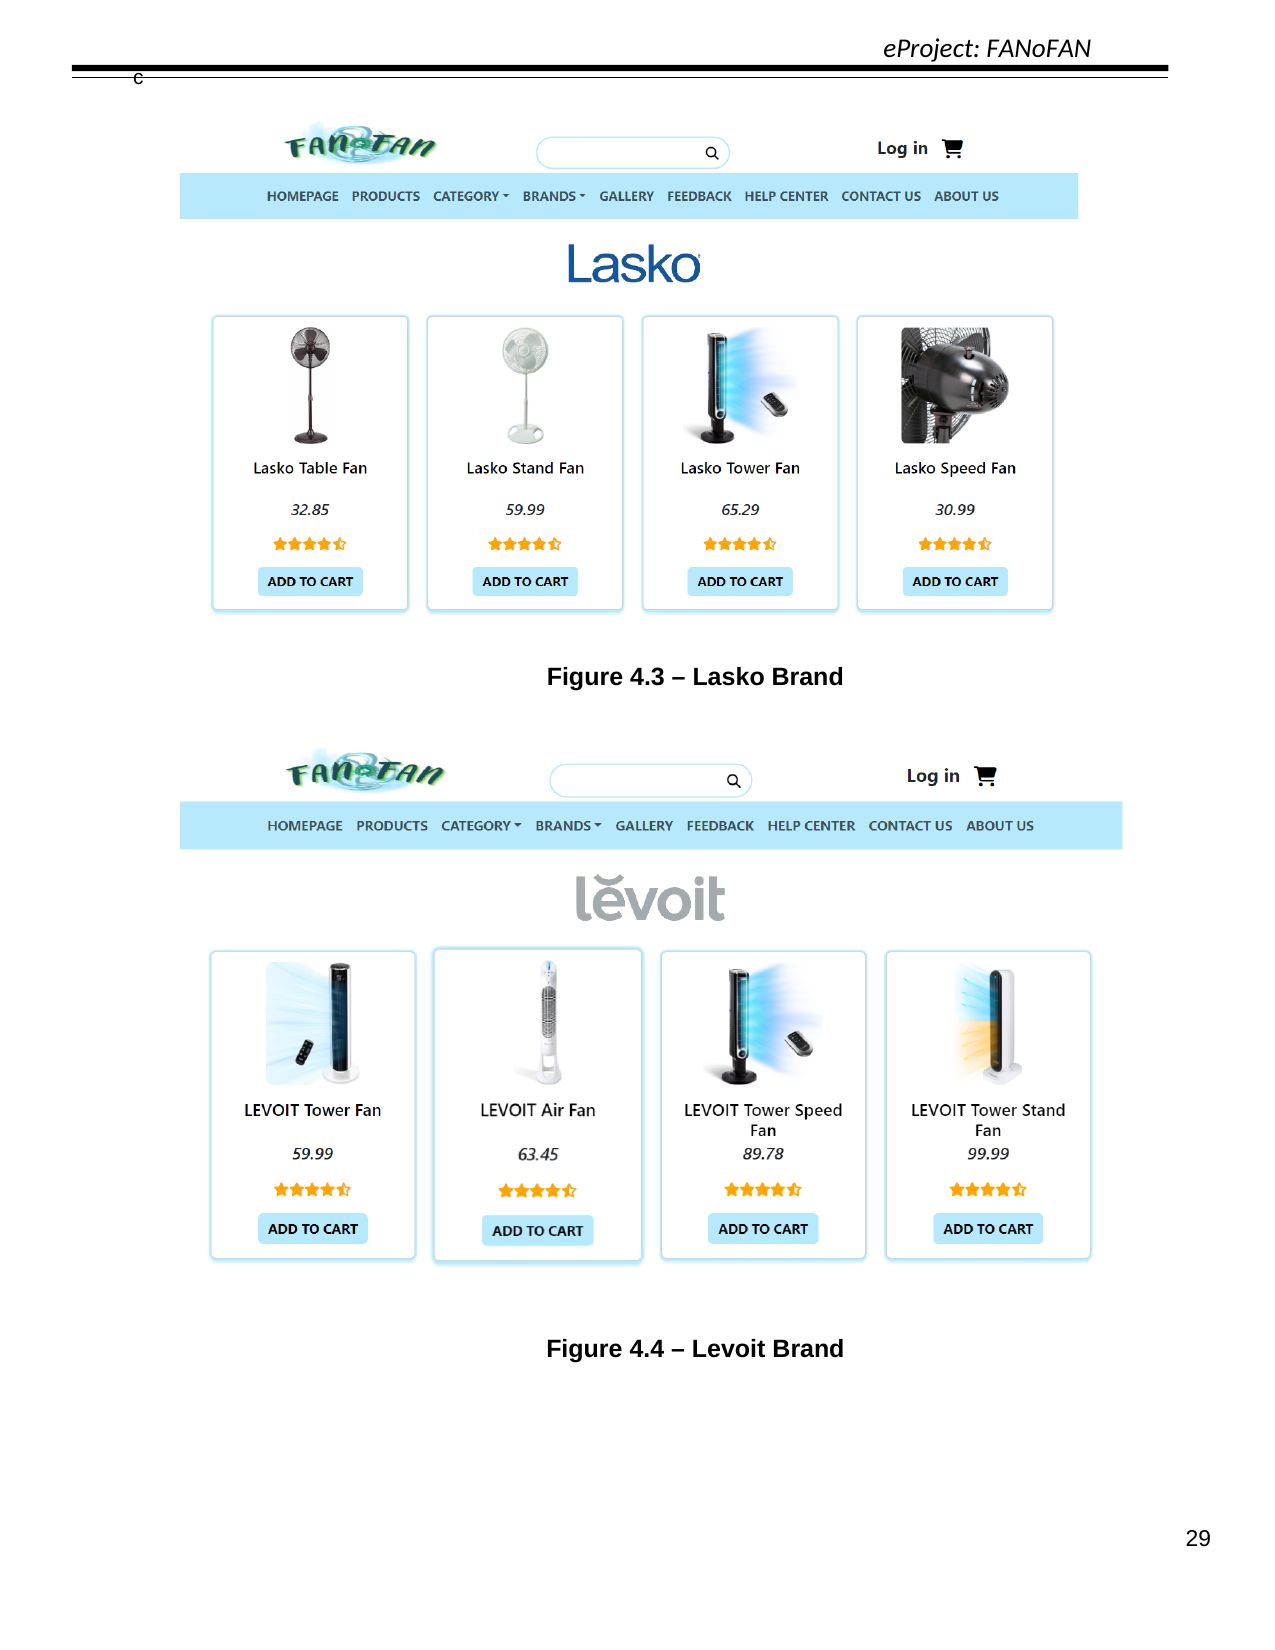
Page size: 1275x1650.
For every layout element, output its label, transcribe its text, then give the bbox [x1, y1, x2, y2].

text Figure 4.3 – Lasko Brand [180, 662, 1211, 691]
text Figure 4.4 – Levoit Brand [180, 1334, 1211, 1363]
picture [179, 748, 1123, 1277]
picture [179, 121, 1079, 634]
